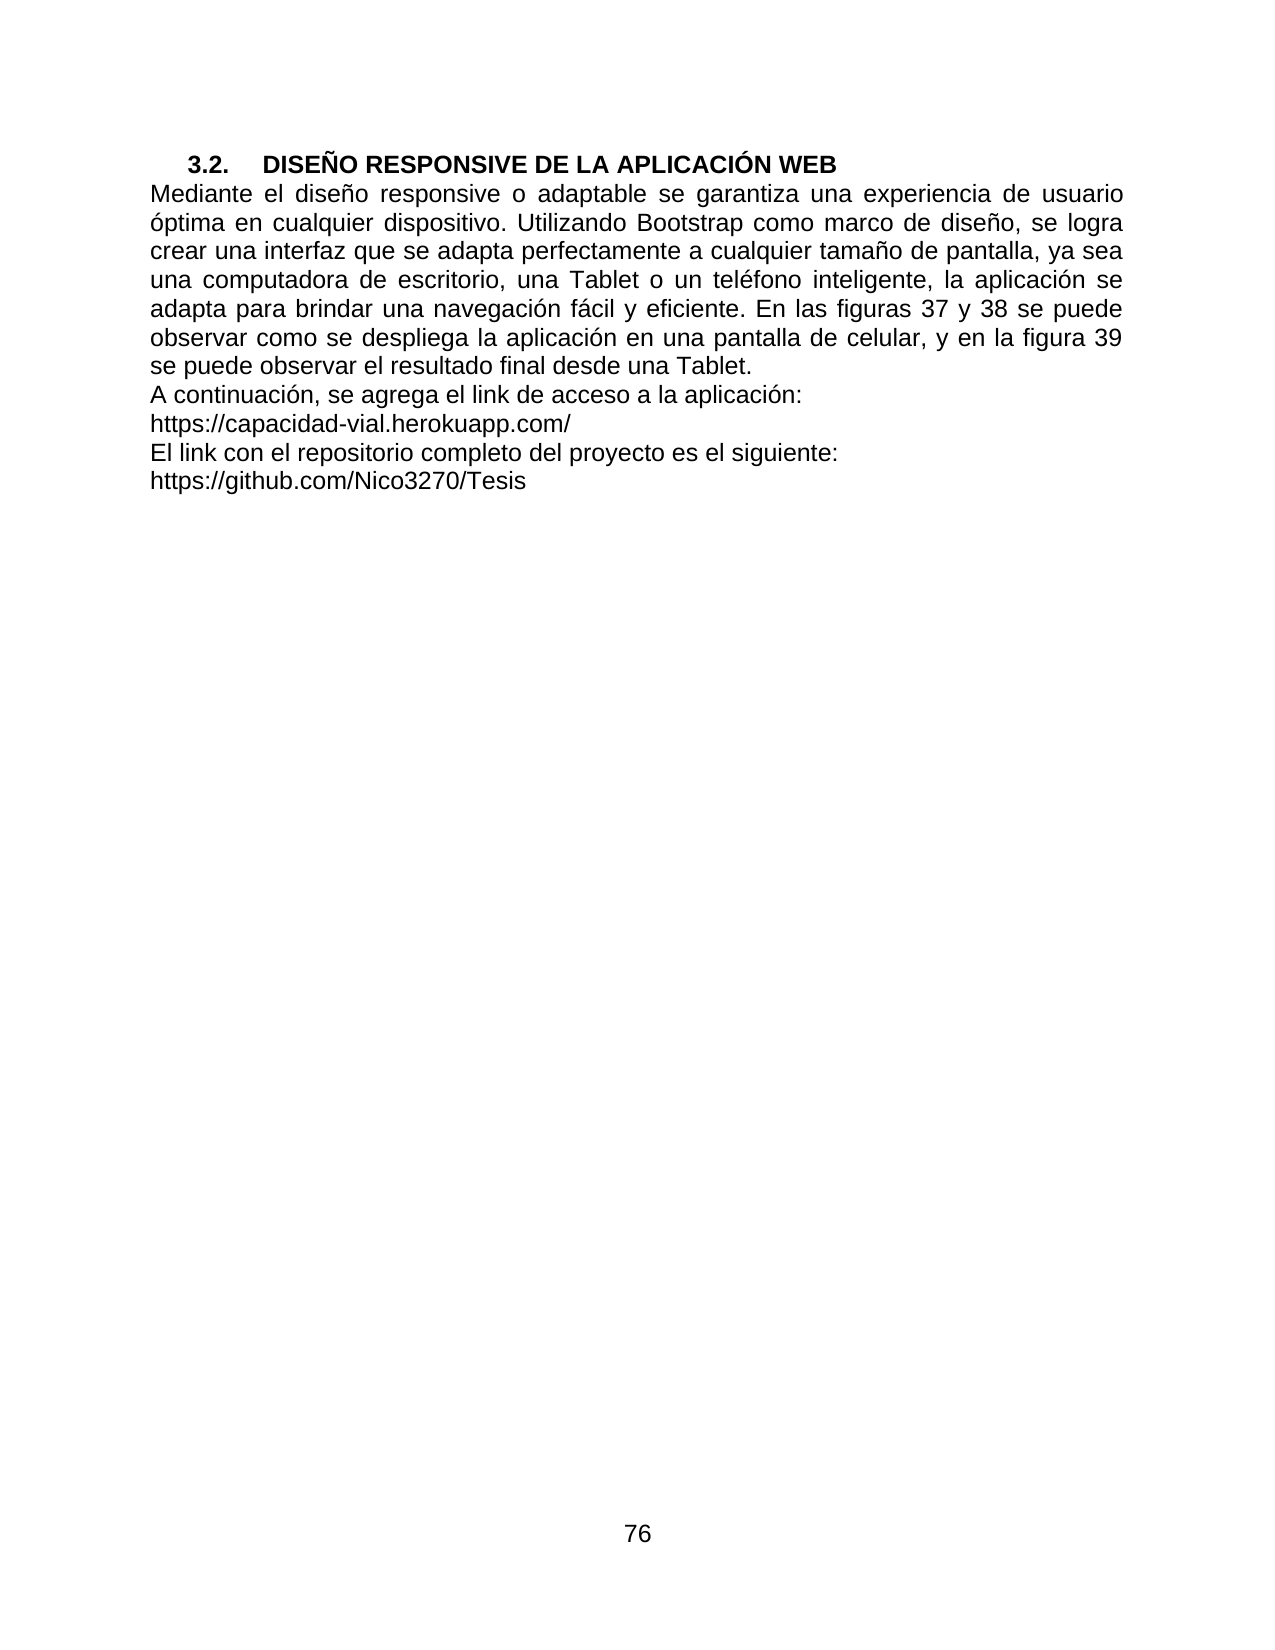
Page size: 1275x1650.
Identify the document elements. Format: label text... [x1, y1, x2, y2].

text A continuación, se agrega el link de acceso a la aplicación: [150, 380, 1125, 409]
text https://capacidad-vial.herokuapp.com/ El link con el repositorio completo del proyecto es el siguiente: [150, 409, 1125, 466]
text Mediante el diseño responsive o adaptable se garantiza una experiencia de usuario óptima en cualquier dispositivo. Utilizando Bootstrap como marco de diseño, se logra crear una interfaz que se adapta perfectamente a cualquier tamaño de pantalla, ya sea una computadora de escritorio, una Tablet o un teléfono inteligente, la aplicación se adapta para brindar una navegación fácil y eficiente. En las figuras 37 y 38 se puede observar como se despliega la aplicación en una pantalla de celular, y en la figura 39 se puede observar el resultado final desde una Tablet. [150, 179, 1125, 380]
text https://github.com/Nico3270/Tesis [150, 466, 1125, 495]
subtitle Diseño responsive de la aplicación web [187, 150, 1125, 179]
